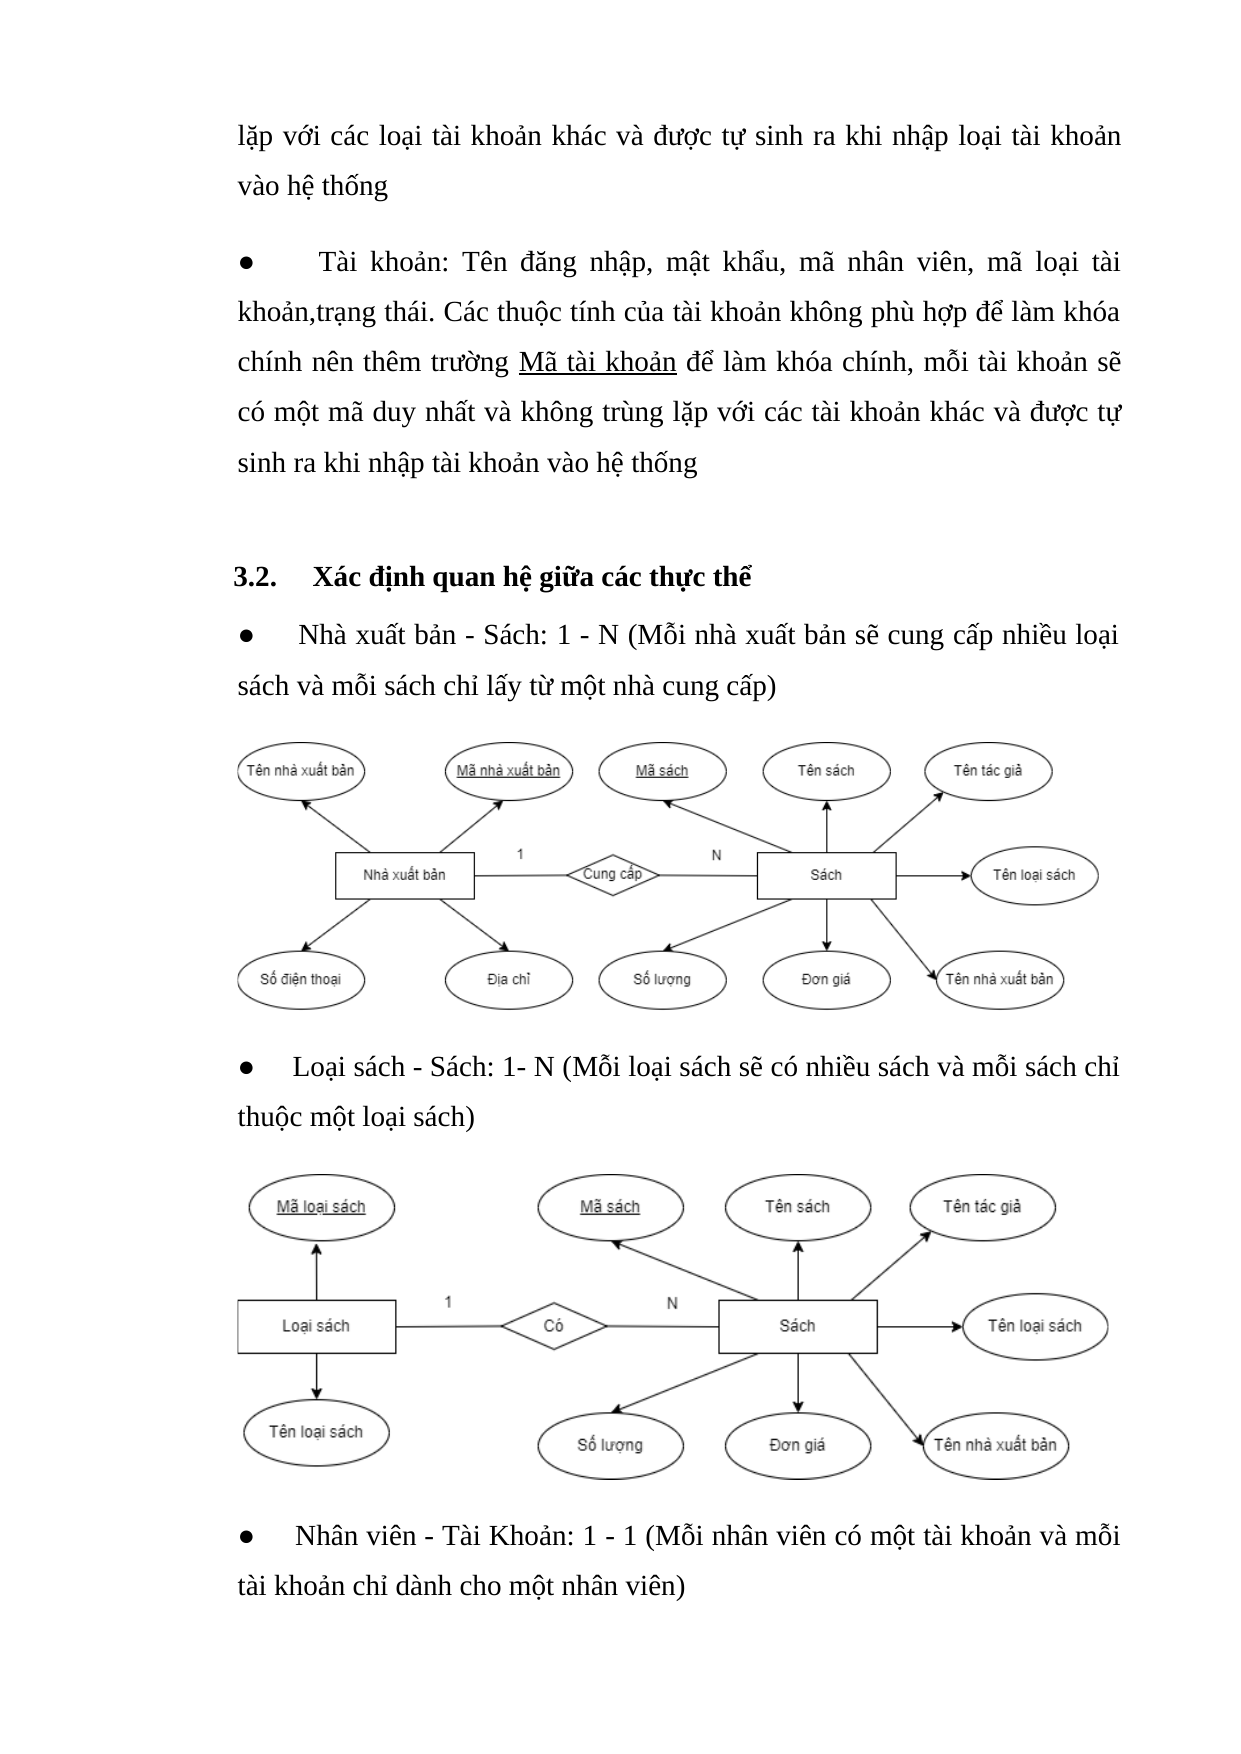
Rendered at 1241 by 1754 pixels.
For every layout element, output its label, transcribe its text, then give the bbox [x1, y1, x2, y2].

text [237, 118, 1122, 202]
subtitle Xác định quan hệ giữa các thực thể [233, 559, 1122, 592]
text ● Nhân viên - Tài Khoản: 1 - 1 (Mỗi nhân viên có một tài khoản và mỗi tài khoản chỉ dành cho một nhân viên) [237, 1518, 1122, 1601]
picture [237, 1174, 1109, 1480]
text ● Nhà xuất bản - Sách: 1 - N (Mỗi nhà xuất bản sẽ cung cấp nhiều loại sách và mỗi sách chỉ lấy từ một nhà cung cấp) [237, 617, 1122, 701]
text ● Loại sách - Sách: 1- N (Mỗi loại sách sẽ có nhiều sách và mỗi sách chỉ thuộc một loại sách) [237, 1049, 1122, 1132]
text ● Tài khoản: Tên đăng nhập, mật khẩu, mã nhân viên, mã loại tài khoản,trạng thái. Các thuộc tính của tài khoản không phù hợp để làm khóa chính nên thêm trường Mã tài khoản để làm khóa chính, mỗi tài khoản sẽ có một mã duy nhất và không trùng lặp với các tài khoản khác và được tự sinh ra khi nhập tài khoản vào hệ thống [237, 244, 1122, 478]
picture [237, 742, 1099, 1011]
